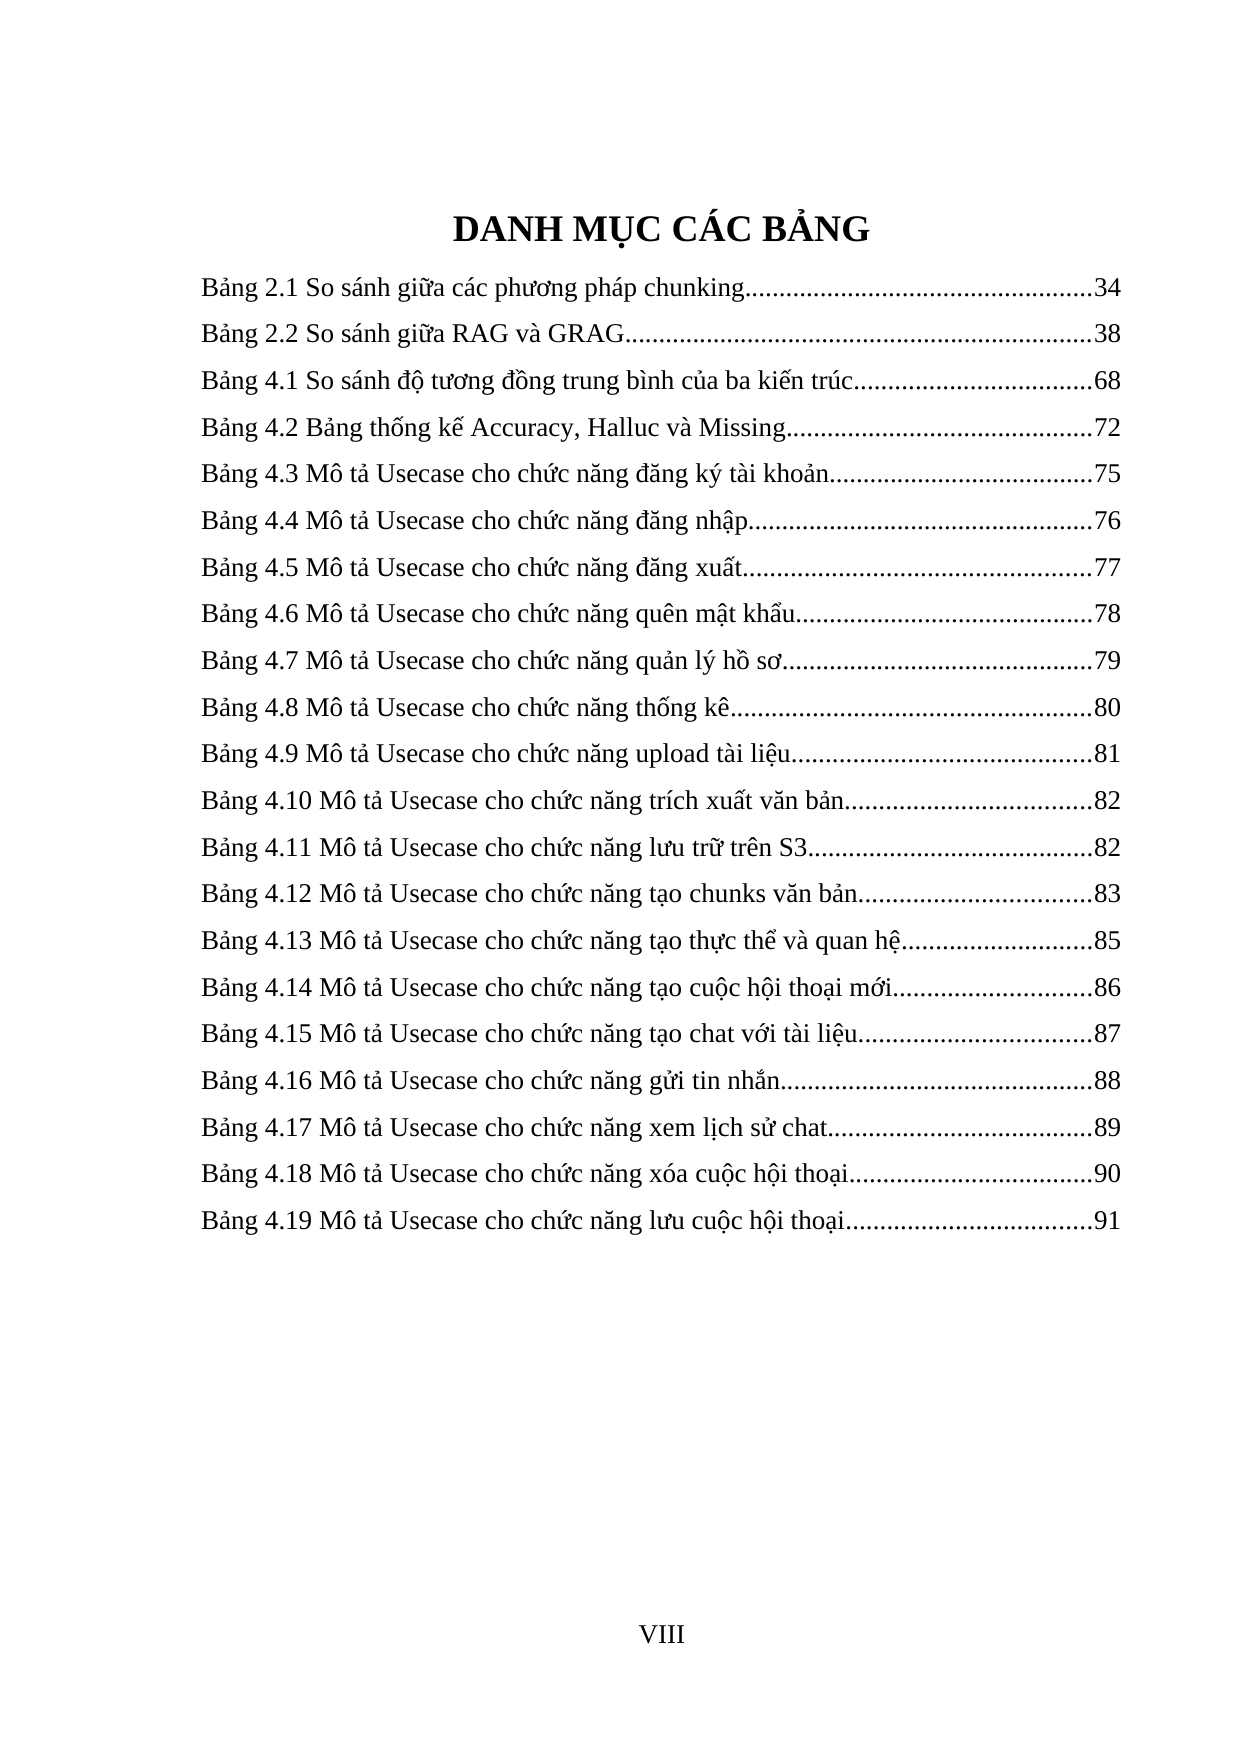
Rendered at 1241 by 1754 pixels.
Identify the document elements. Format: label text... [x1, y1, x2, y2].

text Bảng 4.17 Mô tả Usecase cho chức năng xem lịch sử chat 89 [201, 1111, 1122, 1142]
text Bảng 4.14 Mô tả Usecase cho chức năng tạo cuộc hội thoại mới 86 [201, 971, 1122, 1002]
text Bảng 4.1 So sánh độ tương đồng trung bình của ba kiến trúc 68 [201, 364, 1122, 395]
text Bảng 4.10 Mô tả Usecase cho chức năng trích xuất văn bản 82 [201, 784, 1122, 815]
text Bảng 4.7 Mô tả Usecase cho chức năng quản lý hồ sơ 79 [201, 644, 1122, 675]
text Bảng 4.2 Bảng thống kế Accuracy, Halluc và Missing 72 [201, 411, 1122, 442]
text Bảng 4.8 Mô tả Usecase cho chức năng thống kê 80 [201, 691, 1122, 722]
text Bảng 4.4 Mô tả Usecase cho chức năng đăng nhập 76 [201, 504, 1122, 535]
text Bảng 4.9 Mô tả Usecase cho chức năng upload tài liệu 81 [201, 737, 1122, 769]
text Bảng 2.2 So sánh giữa RAG và GRAG 38 [201, 317, 1122, 349]
text Bảng 4.13 Mô tả Usecase cho chức năng tạo thực thể và quan hệ 85 [201, 924, 1122, 955]
text Bảng 4.19 Mô tả Usecase cho chức năng lưu cuộc hội thoại 91 [201, 1204, 1122, 1235]
text Bảng 4.6 Mô tả Usecase cho chức năng quên mật khẩu 78 [201, 597, 1122, 629]
text Bảng 4.18 Mô tả Usecase cho chức năng xóa cuộc hội thoại 90 [201, 1157, 1122, 1189]
text Bảng 4.12 Mô tả Usecase cho chức năng tạo chunks văn bản 83 [201, 877, 1122, 909]
text Bảng 2.1 So sánh giữa các phương pháp chunking 34 [201, 271, 1122, 302]
text Bảng 4.16 Mô tả Usecase cho chức năng gửi tin nhắn 88 [201, 1064, 1122, 1095]
text Bảng 4.15 Mô tả Usecase cho chức năng tạo chat với tài liệu 87 [201, 1017, 1122, 1049]
text DANH MỤC CÁC BẢNG [201, 206, 1122, 249]
text Bảng 4.5 Mô tả Usecase cho chức năng đăng xuất 77 [201, 551, 1122, 582]
text Bảng 4.3 Mô tả Usecase cho chức năng đăng ký tài khoản 75 [201, 457, 1122, 489]
text Bảng 4.11 Mô tả Usecase cho chức năng lưu trữ trên S3 82 [201, 831, 1122, 862]
